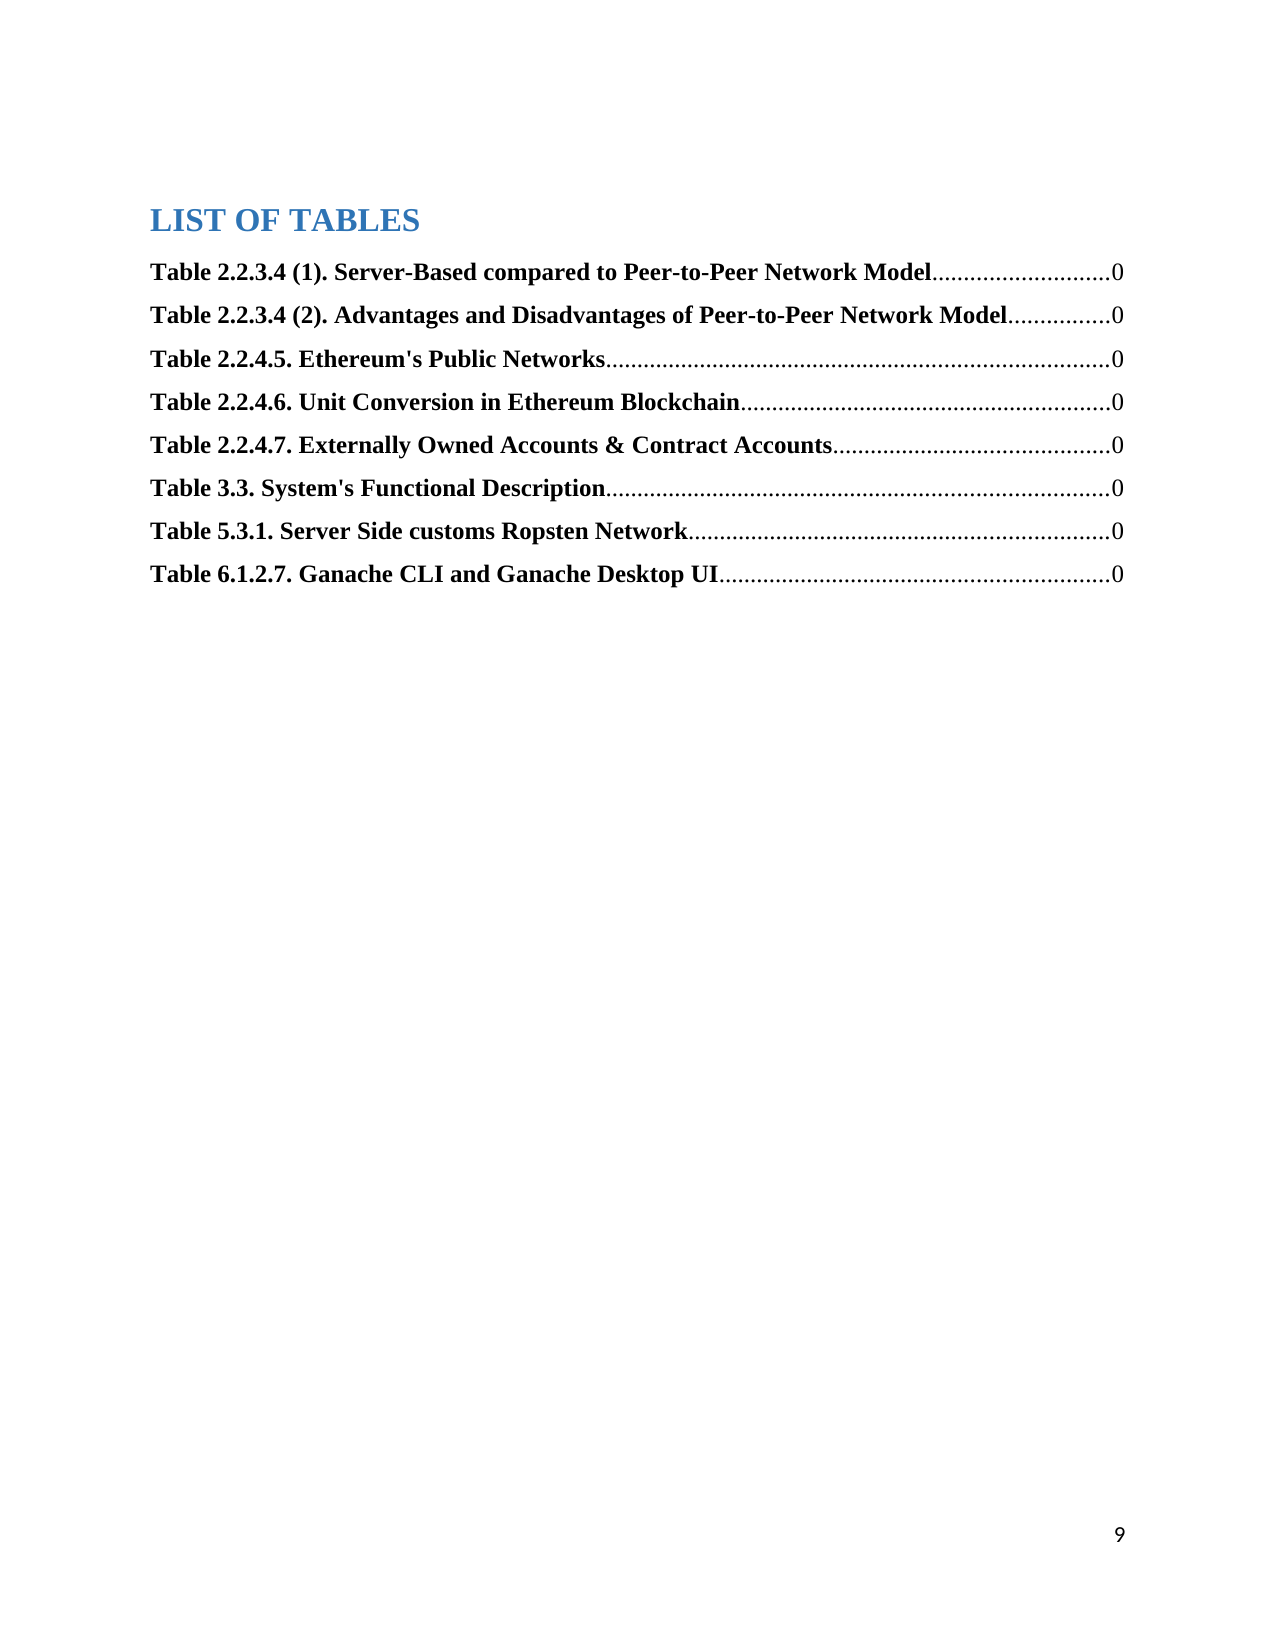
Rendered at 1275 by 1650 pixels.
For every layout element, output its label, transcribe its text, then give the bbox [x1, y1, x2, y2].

subtitle LIST OF TABLES [150, 200, 1125, 238]
